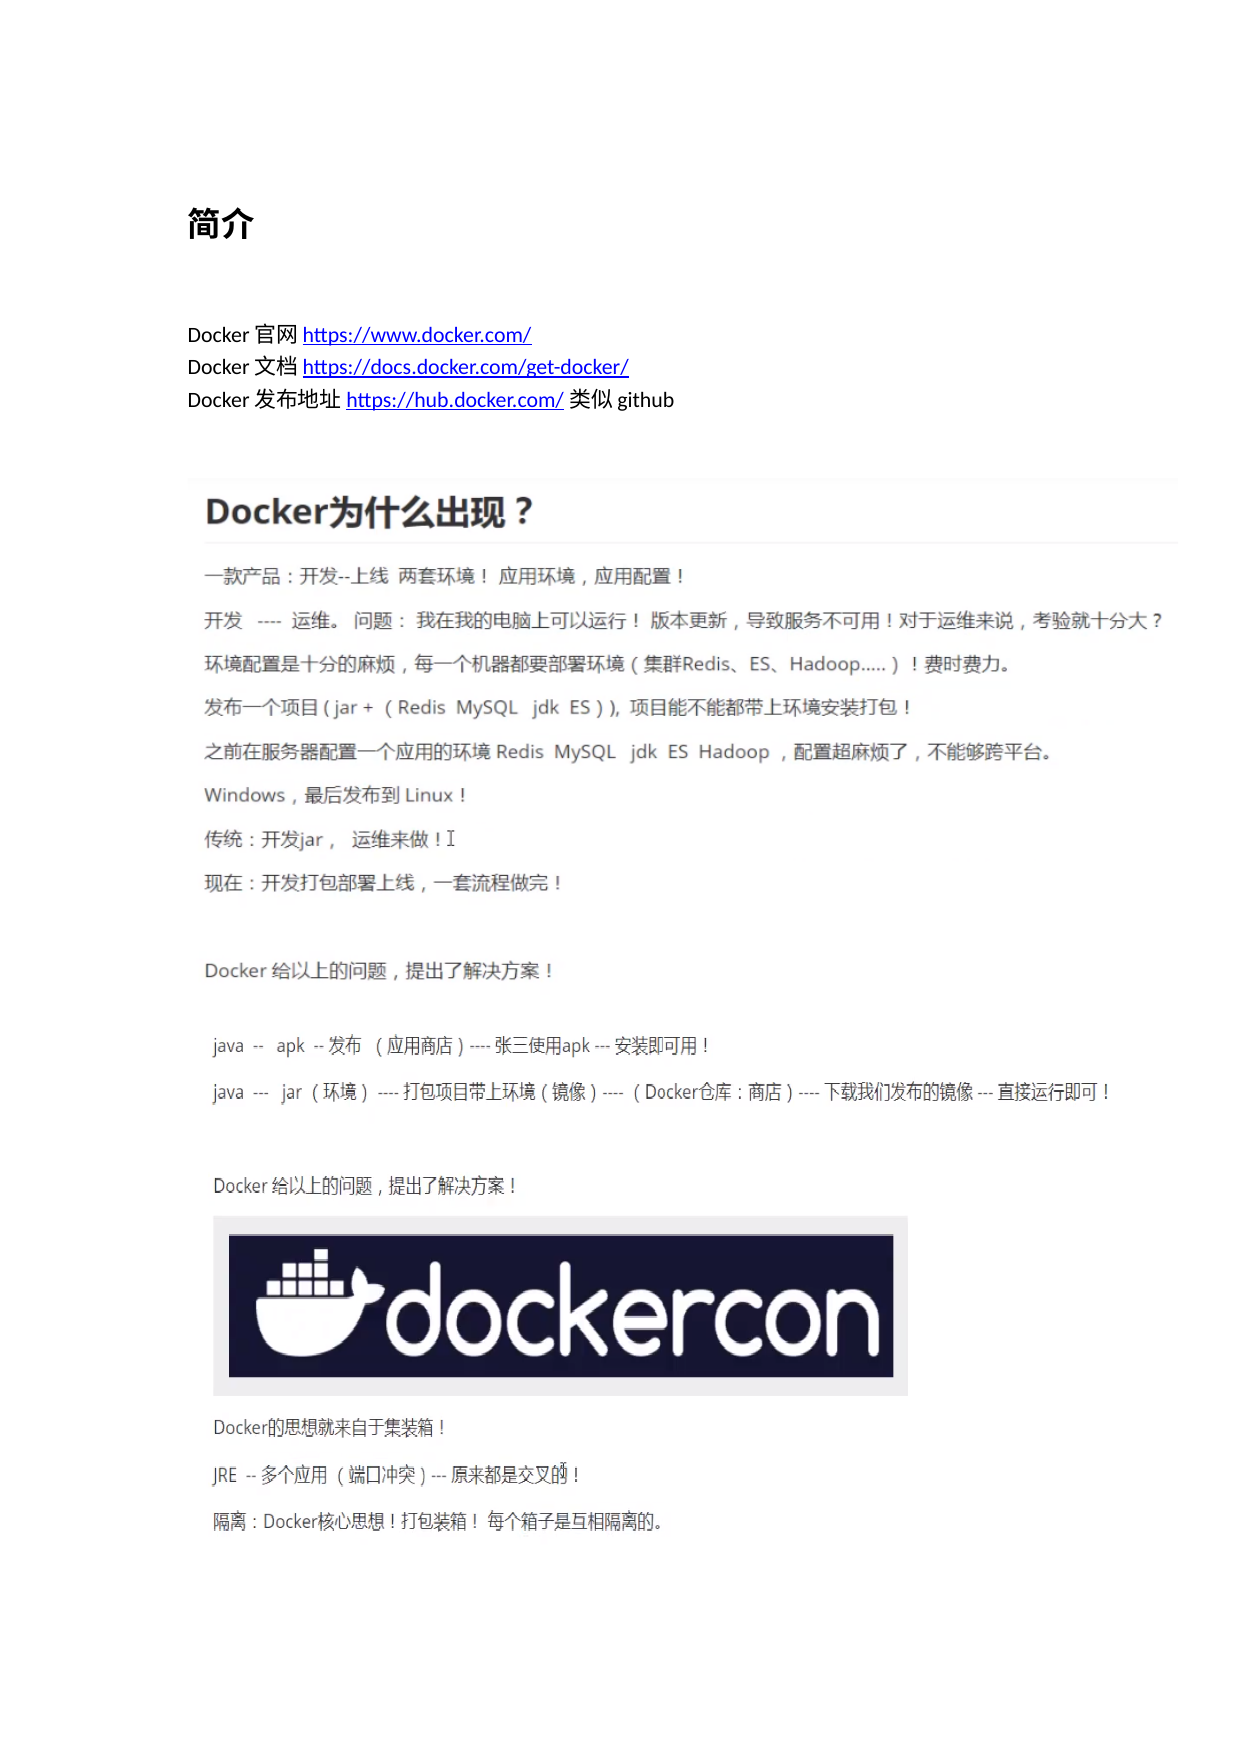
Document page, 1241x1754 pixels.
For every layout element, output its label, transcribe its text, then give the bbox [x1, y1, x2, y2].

text Docker文档 https://docs.docker.com/get-docker/ [187, 349, 1053, 381]
picture [187, 998, 1138, 1549]
subtitle 简介 [187, 189, 1053, 254]
text Docker发布地址 https://hub.docker.com/ 类似github [187, 381, 1053, 414]
picture [187, 478, 1179, 995]
text Docker官网 https://www.docker.com/ [187, 316, 1053, 349]
